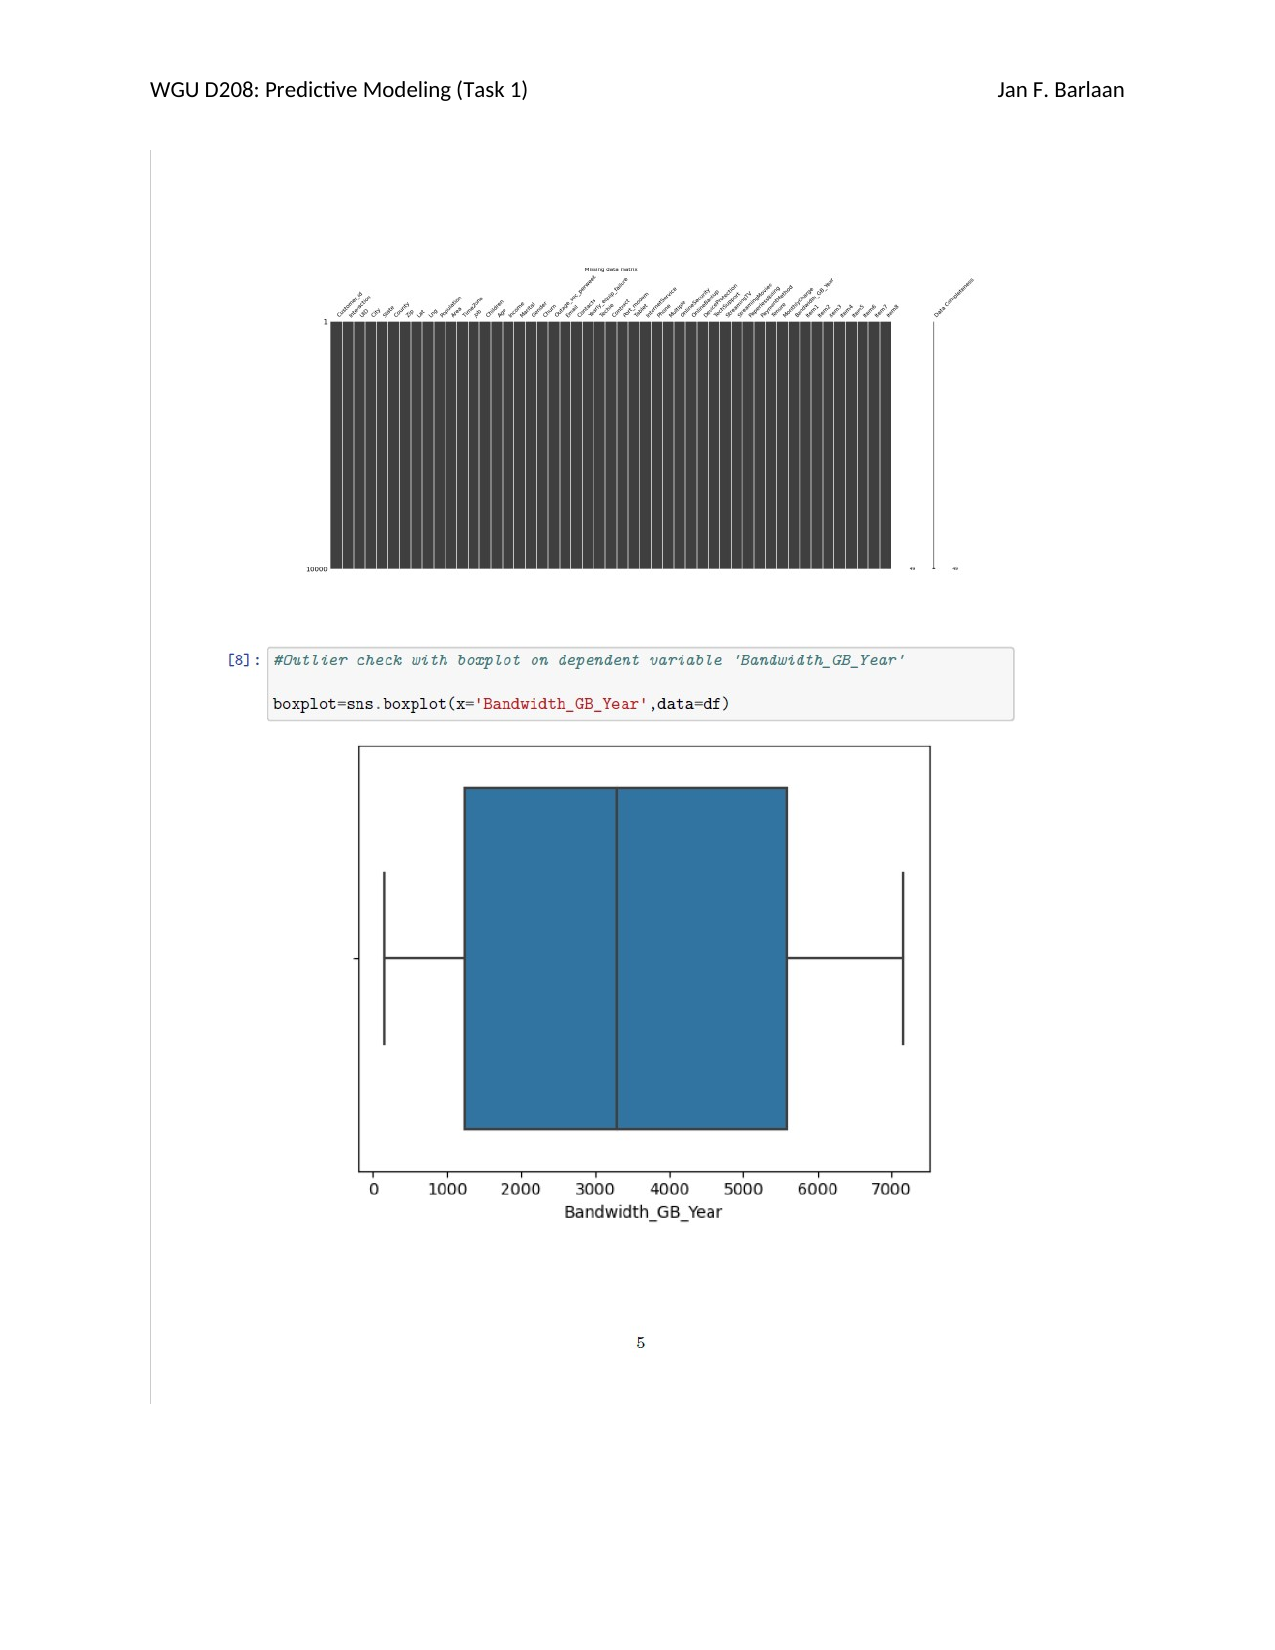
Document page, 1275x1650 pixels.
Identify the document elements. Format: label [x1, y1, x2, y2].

picture [150, 150, 1125, 1404]
